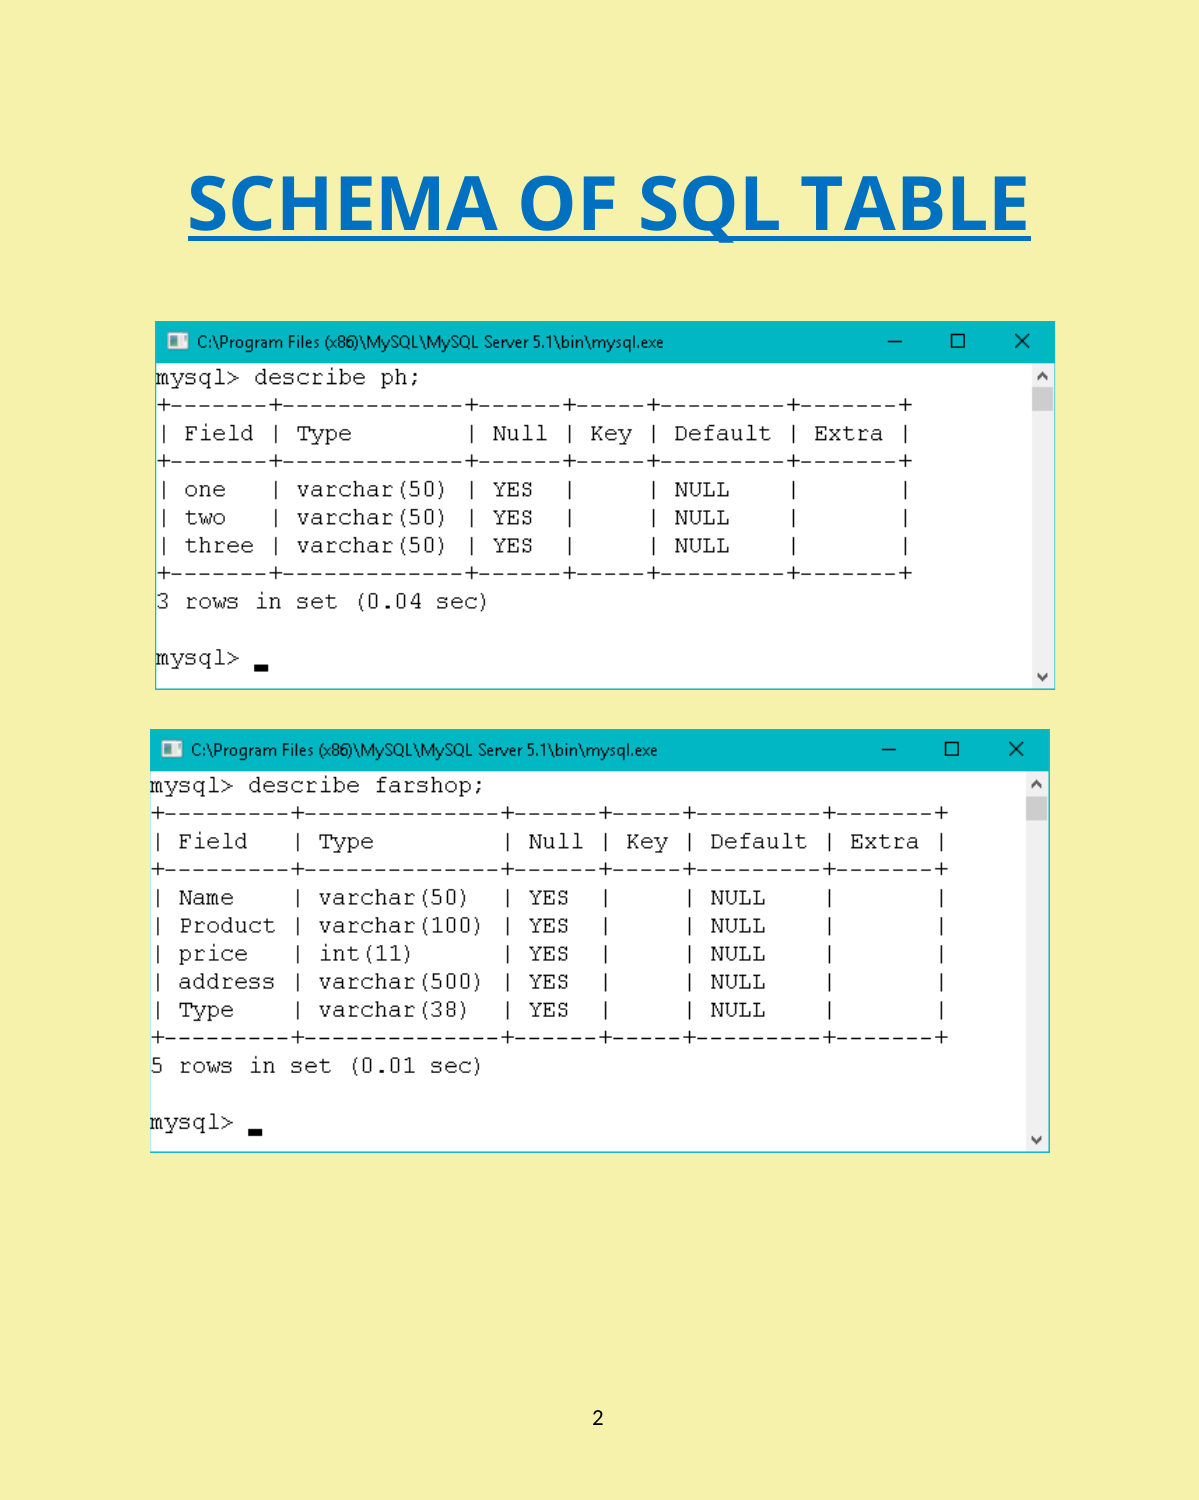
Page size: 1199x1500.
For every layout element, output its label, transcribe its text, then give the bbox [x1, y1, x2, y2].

text SCHEMA OF SQL TABLE [150, 150, 1049, 252]
picture [150, 729, 1050, 1153]
picture [155, 321, 1056, 690]
